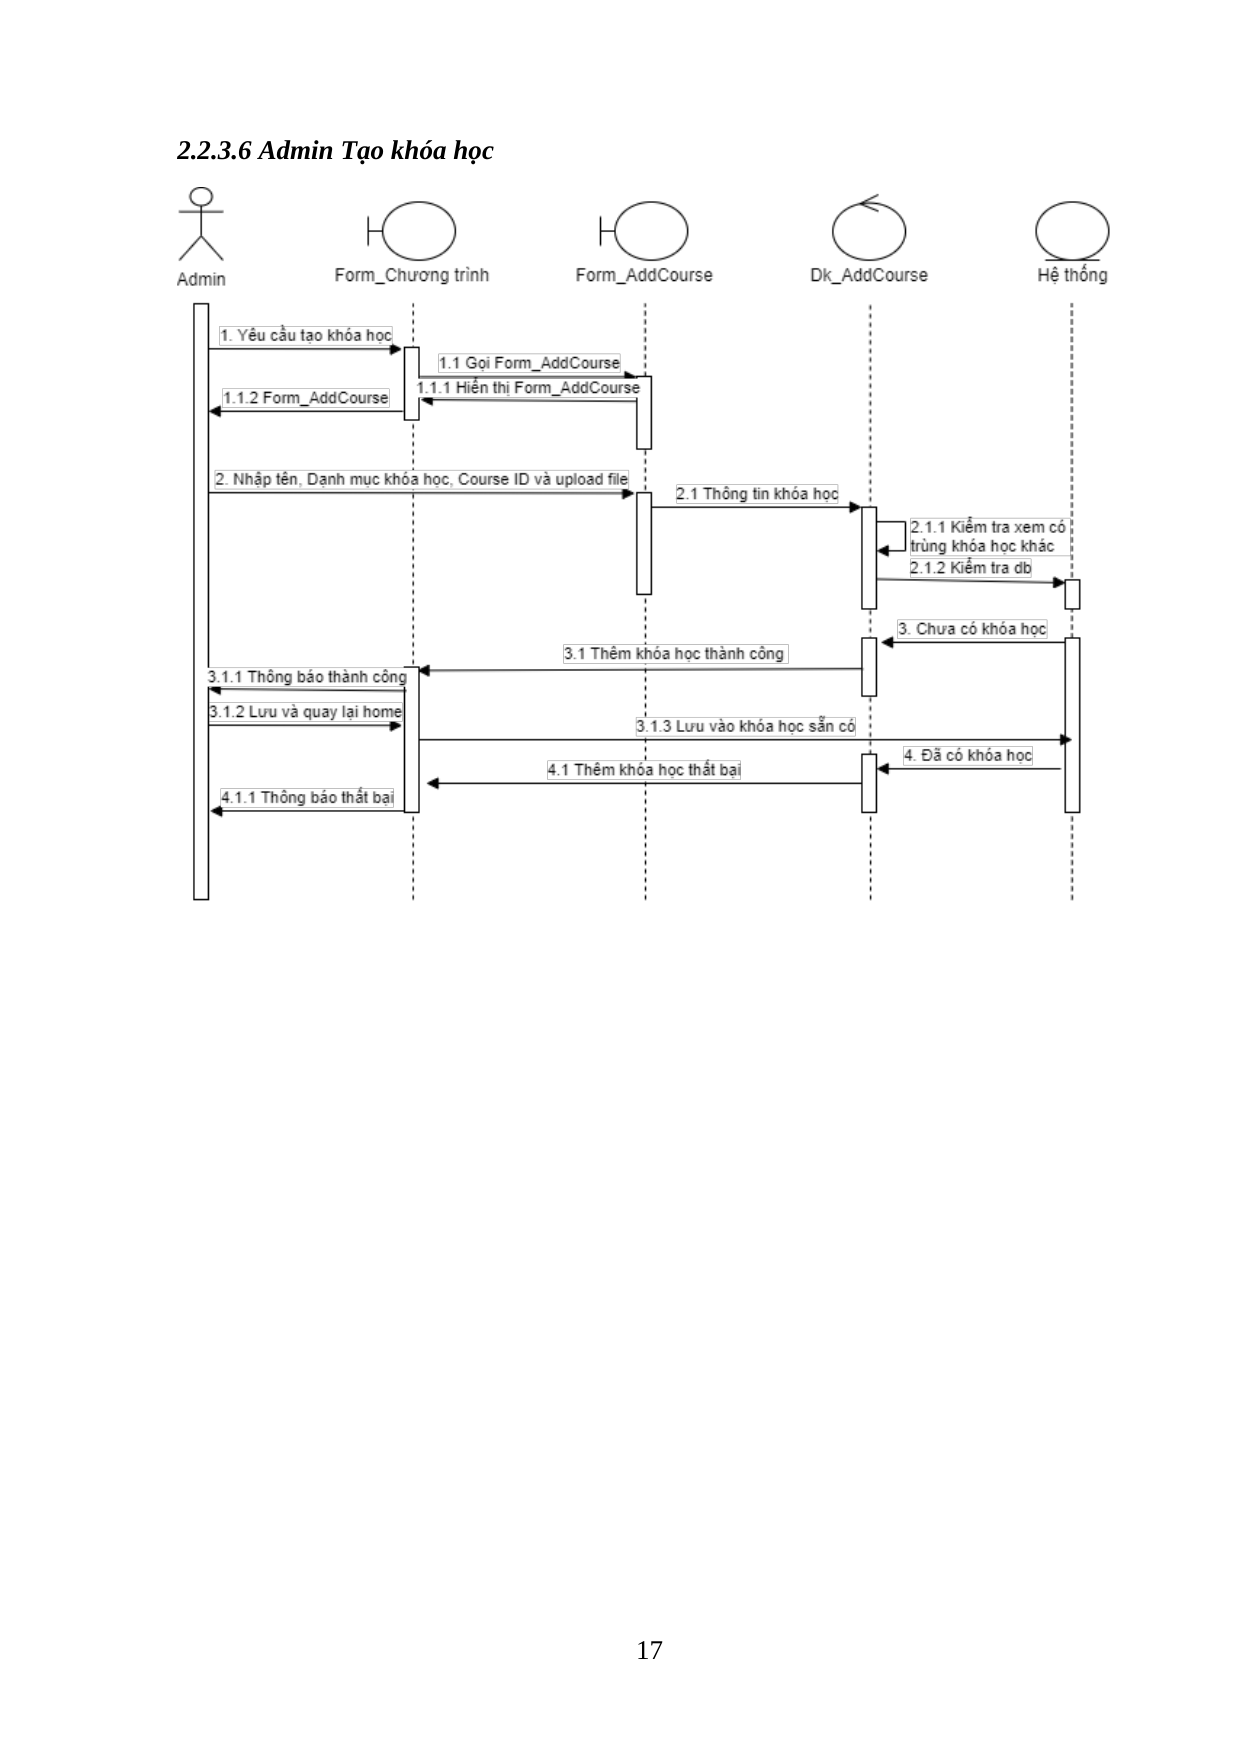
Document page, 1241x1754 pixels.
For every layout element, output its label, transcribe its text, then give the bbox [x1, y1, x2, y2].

subtitle Admin Tạo khóa học [177, 131, 1122, 169]
picture [177, 187, 1117, 902]
